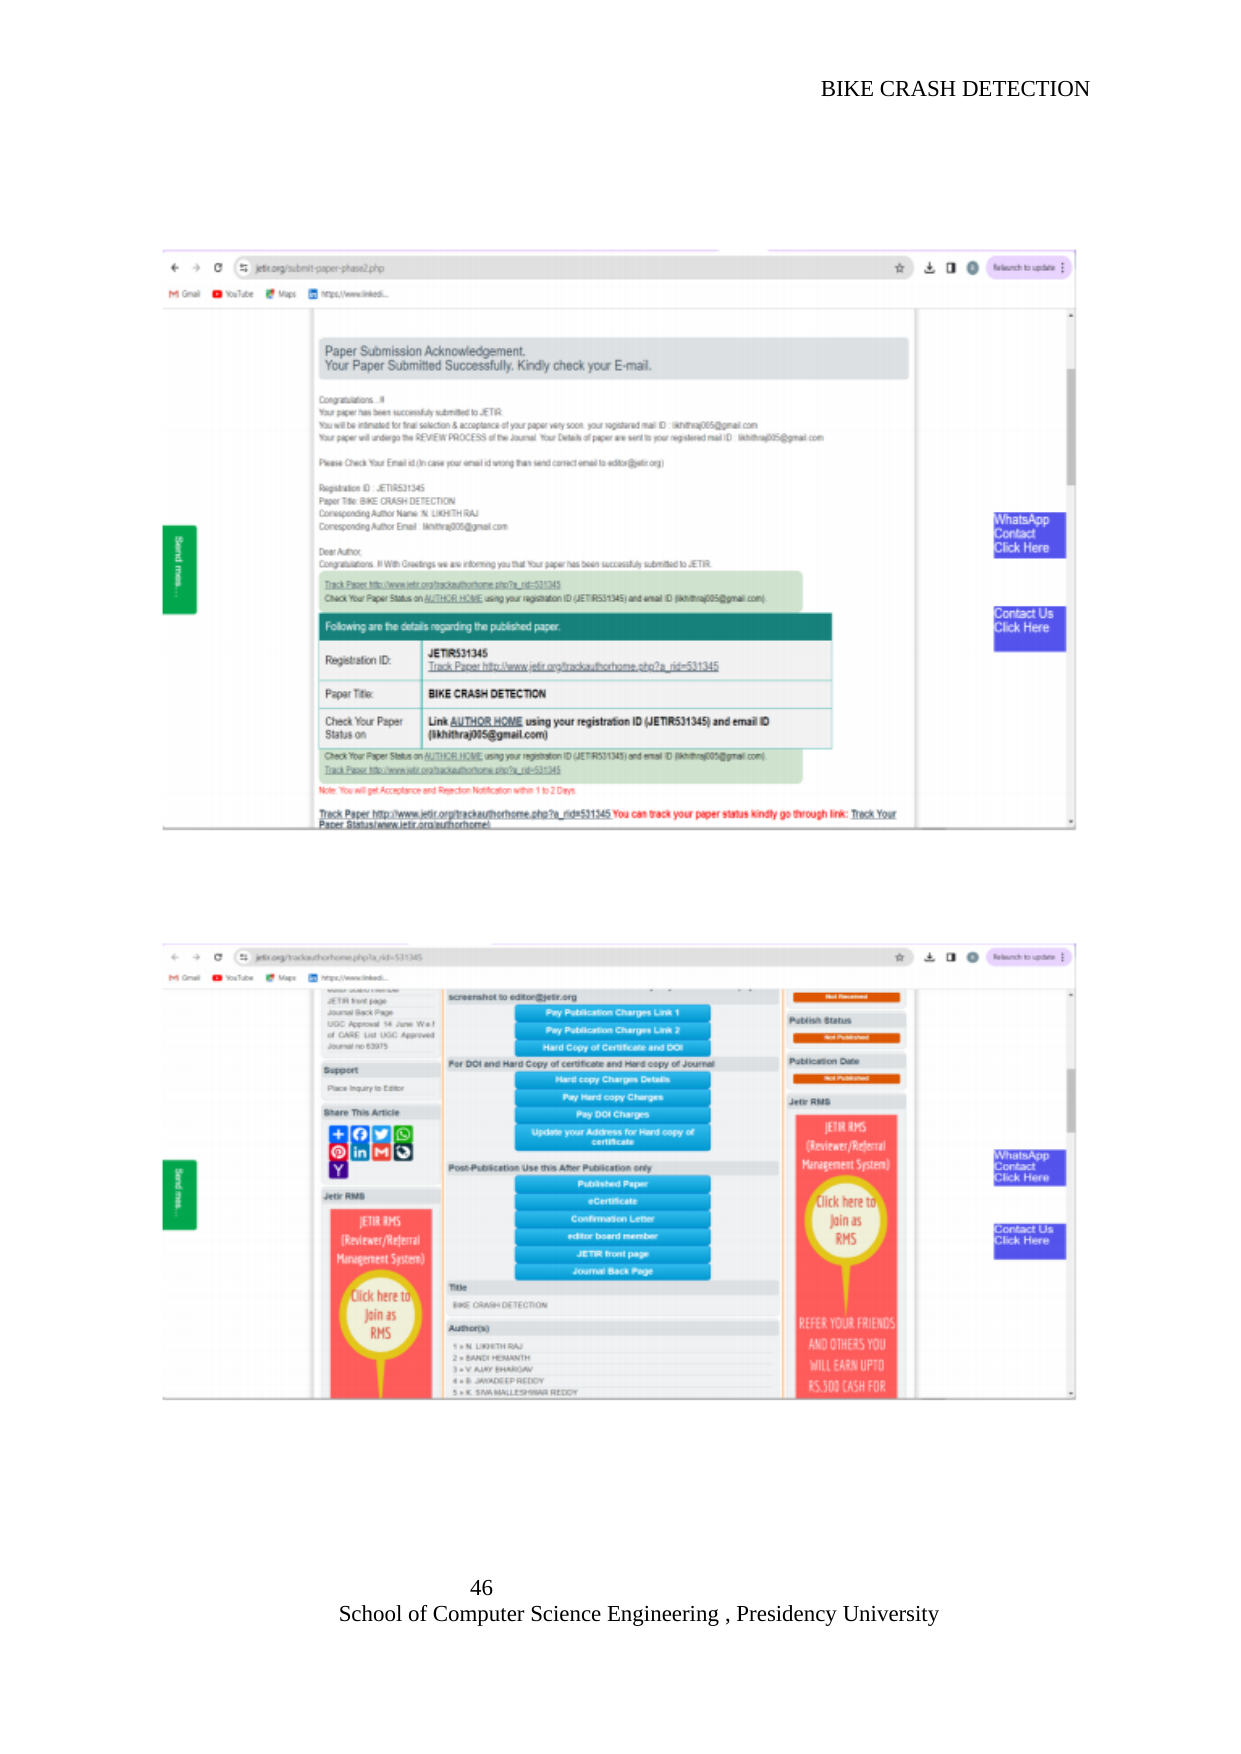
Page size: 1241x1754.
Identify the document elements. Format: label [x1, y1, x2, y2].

picture [150, 232, 1120, 1436]
